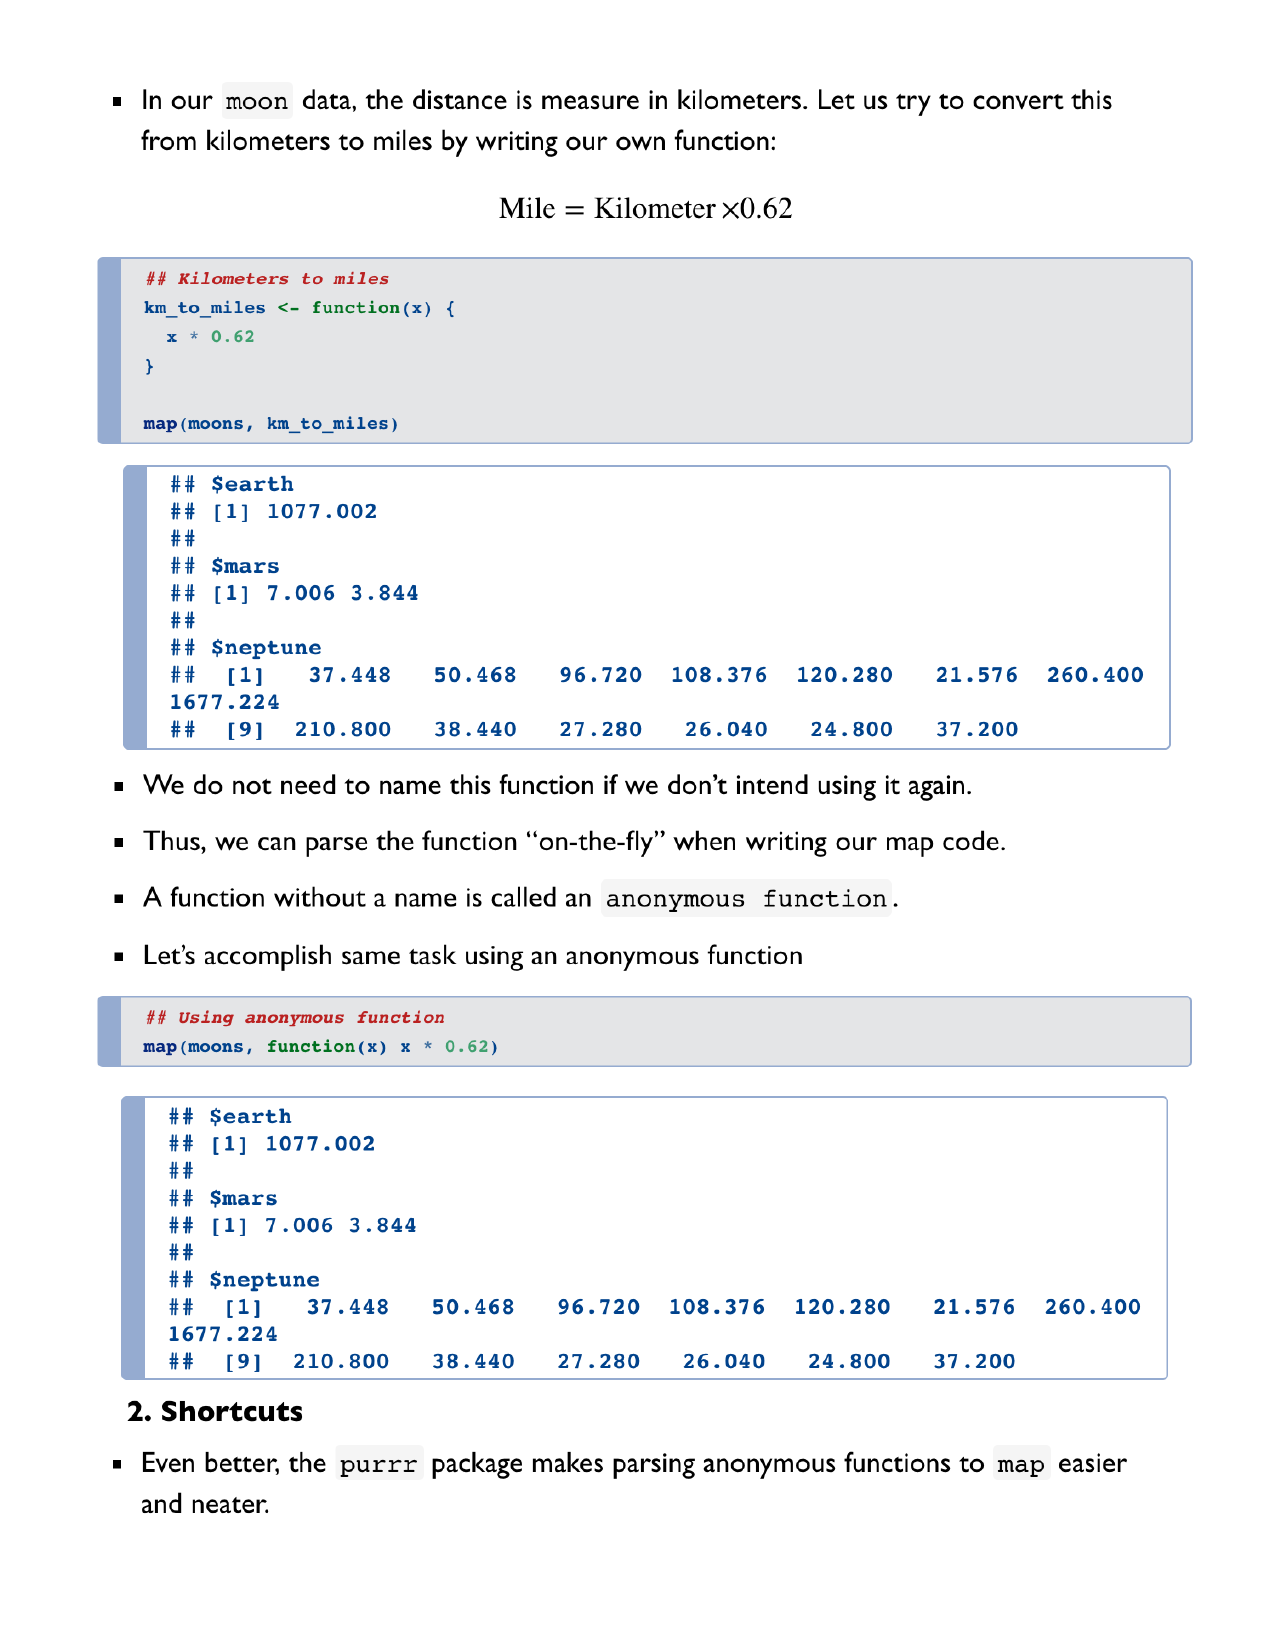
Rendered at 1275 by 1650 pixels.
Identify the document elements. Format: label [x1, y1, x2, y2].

picture [75, 75, 1200, 1528]
